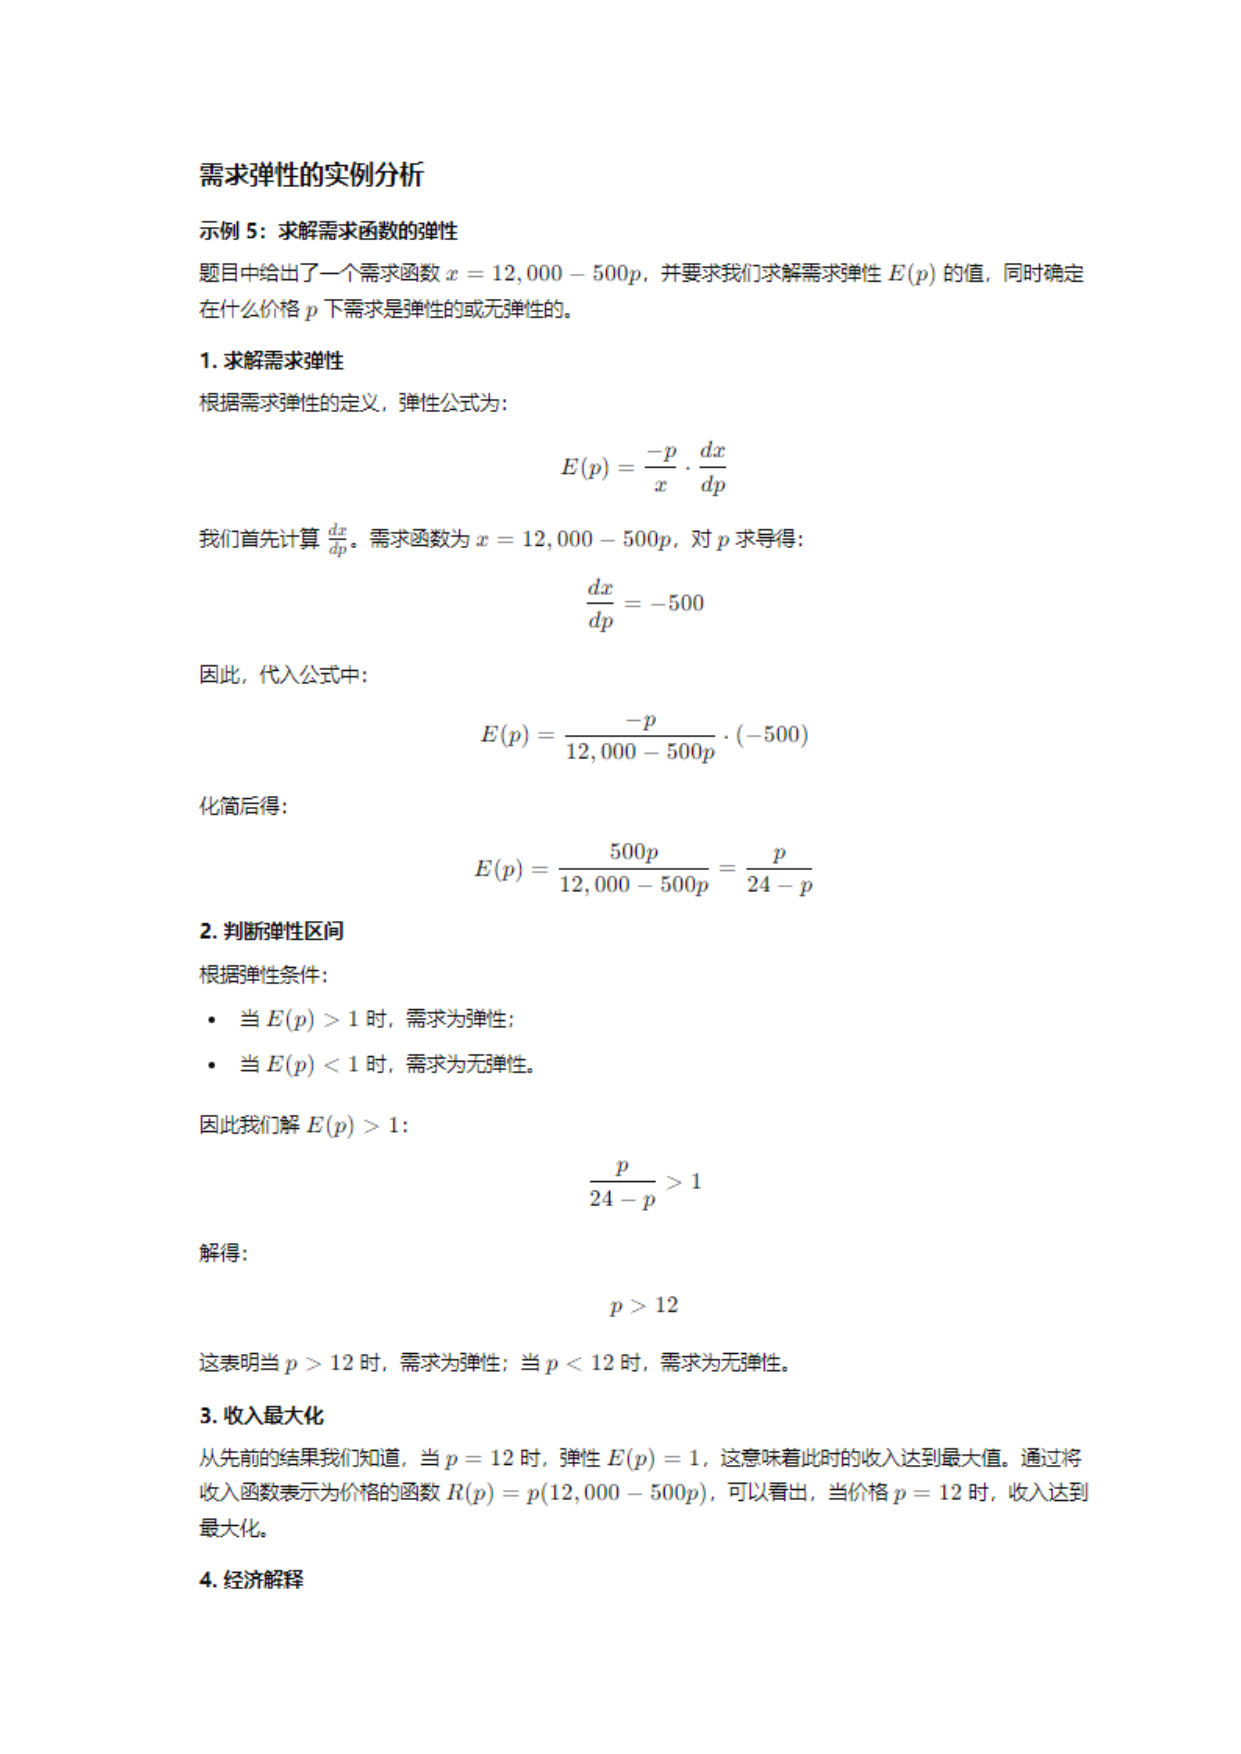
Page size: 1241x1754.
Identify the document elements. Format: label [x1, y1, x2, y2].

picture [187, 151, 1241, 1603]
